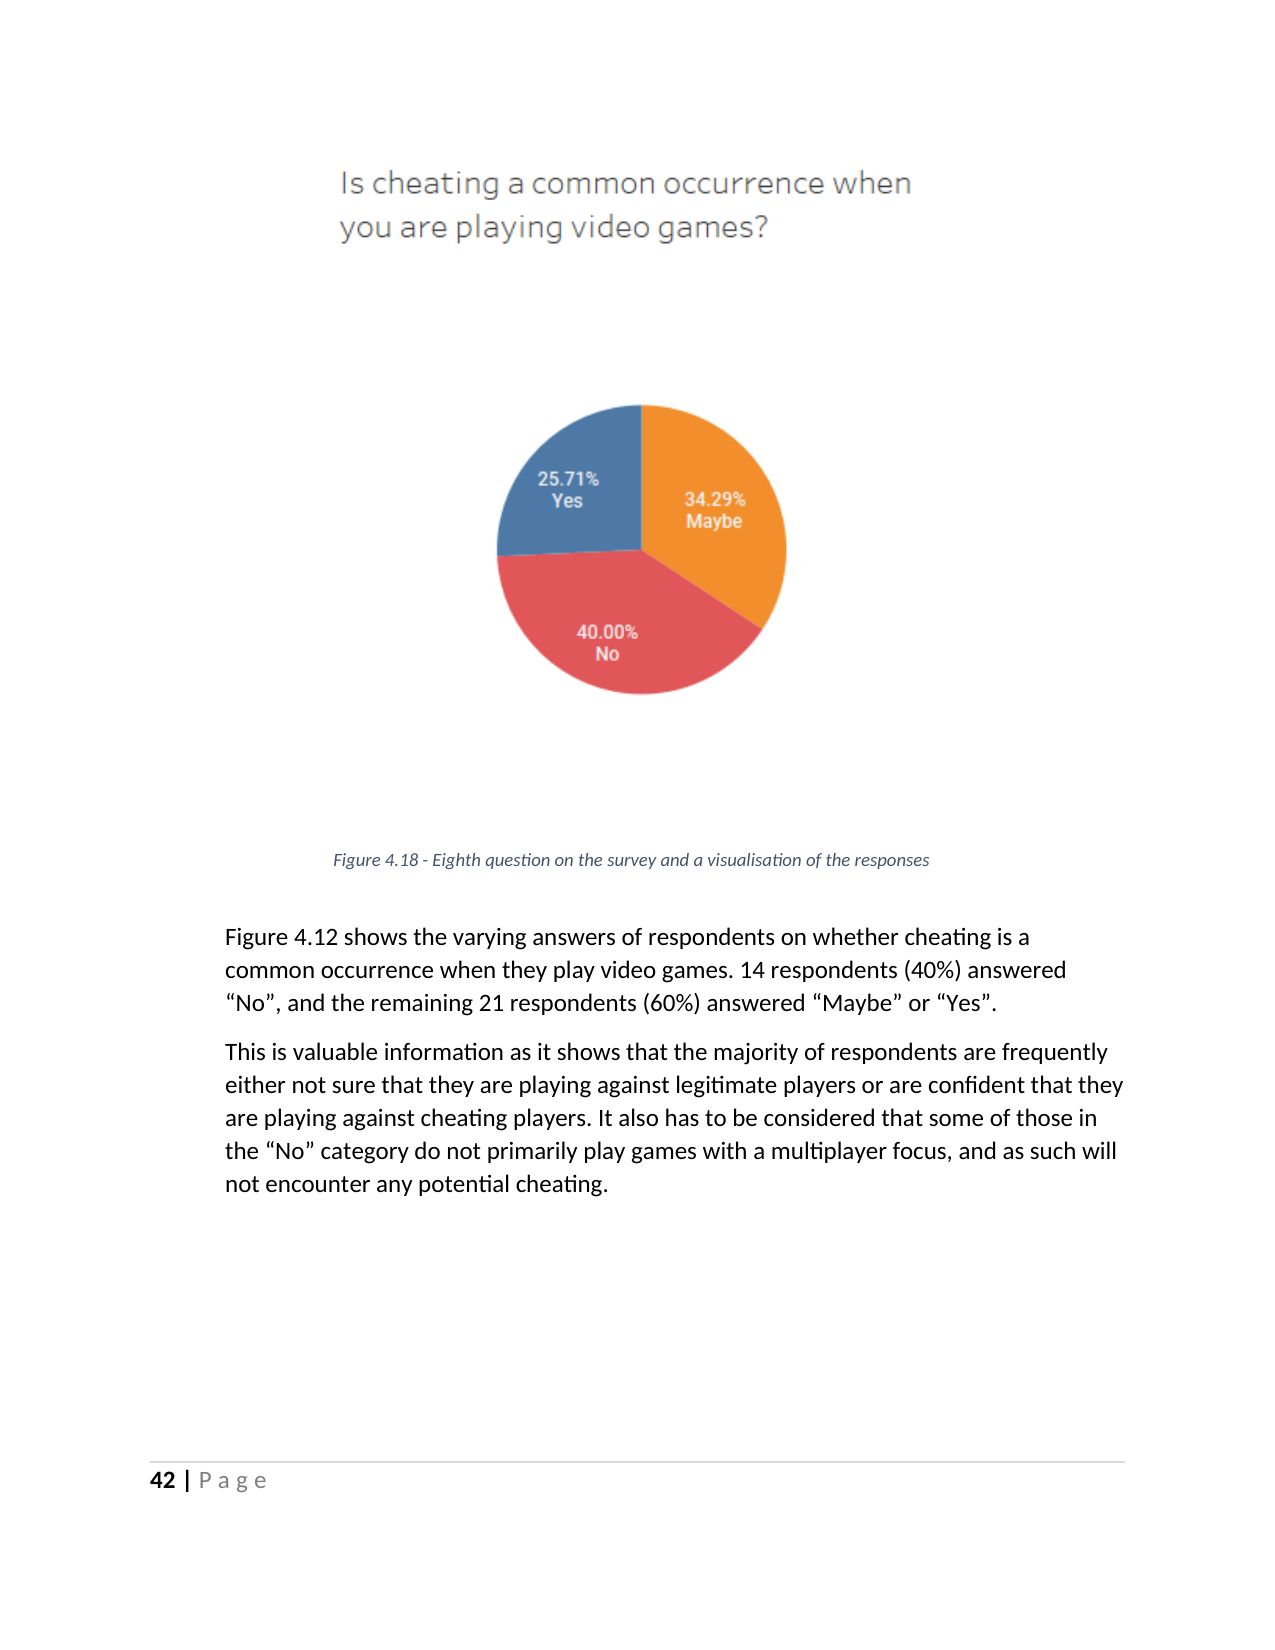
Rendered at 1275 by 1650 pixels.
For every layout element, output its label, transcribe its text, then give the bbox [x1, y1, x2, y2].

picture [333, 150, 951, 839]
text This is valuable information as it shows that the majority of respondents are frequently either not sure that they are playing against legitimate players or are confident that they are playing against cheating players. It also has to be considered that some of those in the “No” category do not primarily play games with a multiplayer focus, and as such will not encounter any potential cheating. [225, 1036, 1125, 1198]
text Figure 4.12 shows the varying answers of respondents on whether cheating is a common occurrence when they play video games. 14 respondents (40%) answered “No”, and the remaining 21 respondents (60%) answered “Maybe” or “Yes”. [225, 921, 1125, 1017]
